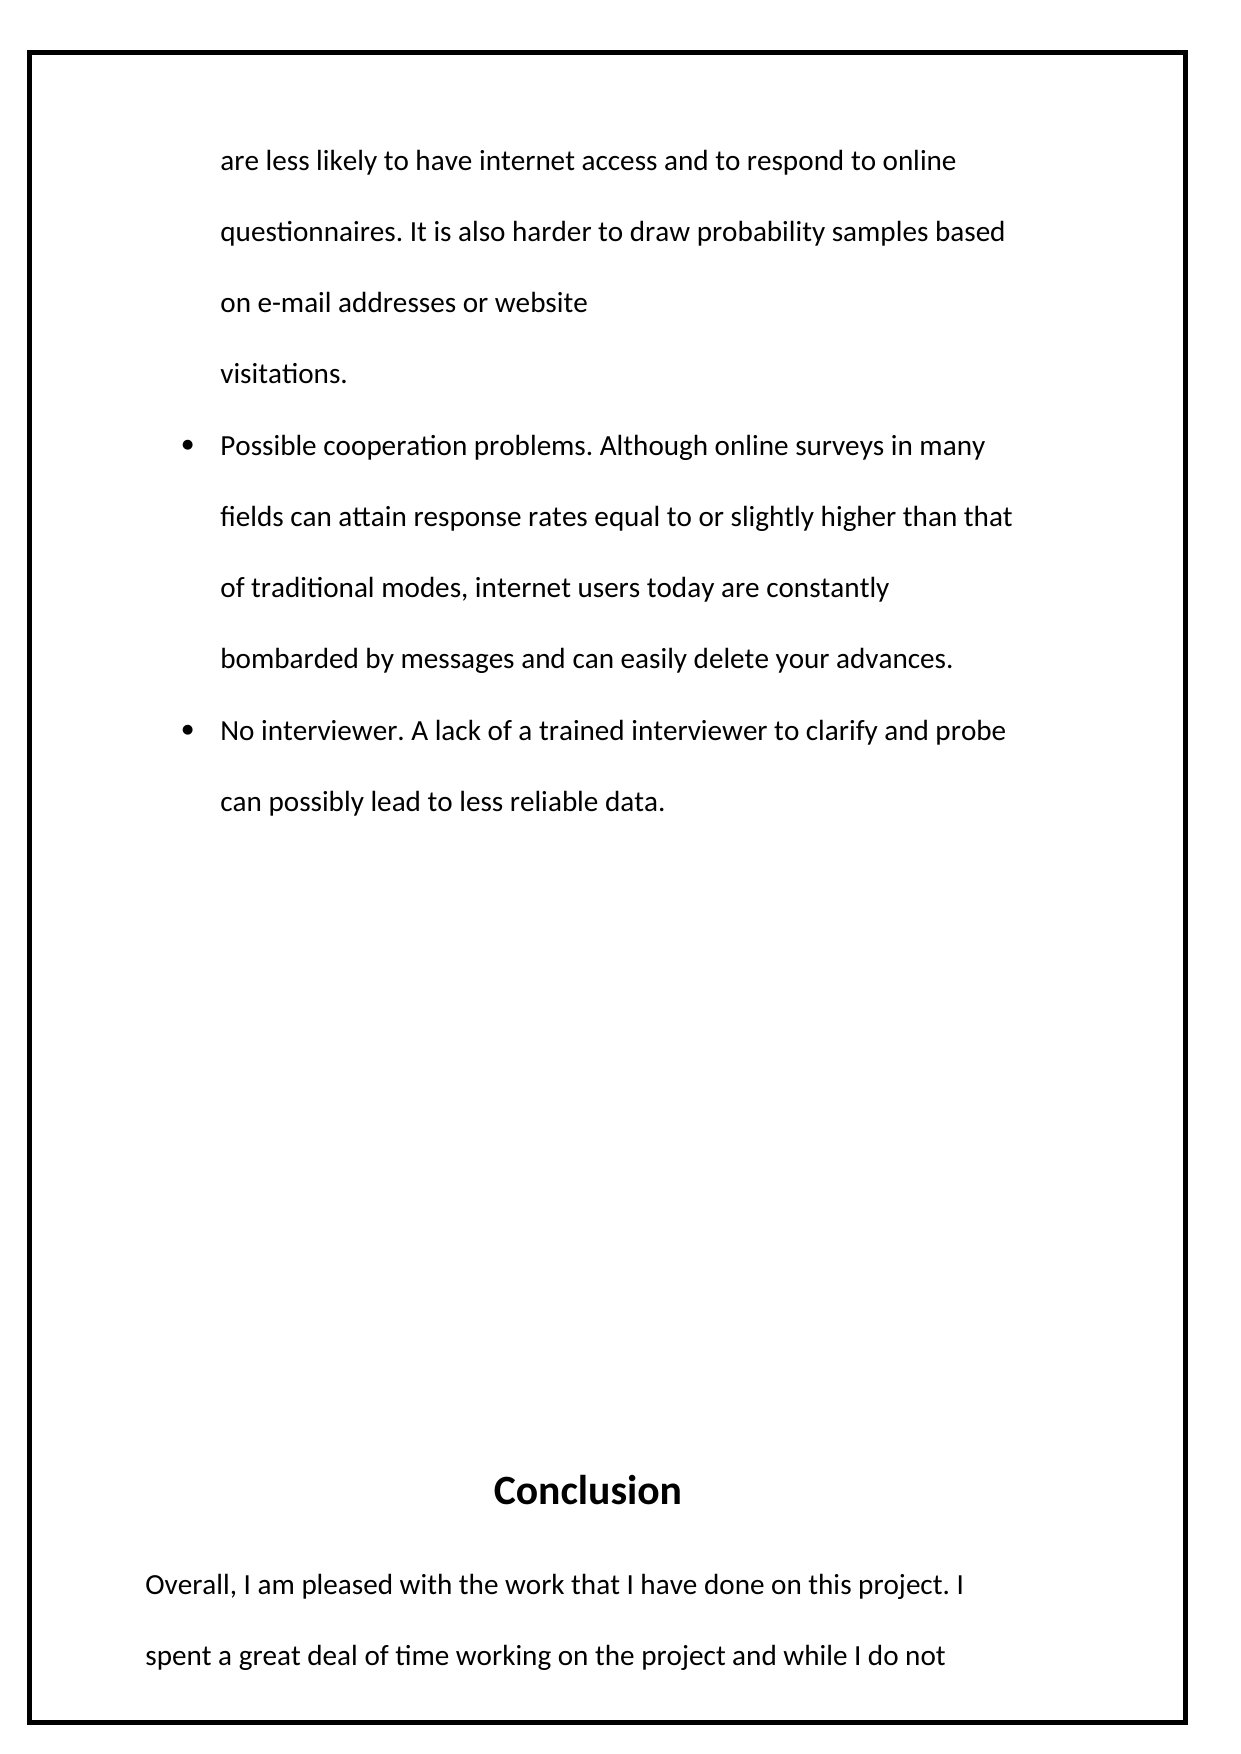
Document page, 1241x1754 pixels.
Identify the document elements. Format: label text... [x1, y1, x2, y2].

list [183, 142, 1015, 320]
list Possible cooperation problems. Although online surveys in many fields can attain response rates equal to or slightly higher than that of traditional modes, internet users today are constantly bombarded by messages and can easily delete your advances. [183, 427, 1015, 676]
list No interviewer. A lack of a trained interviewer to clarify and probe can possibly lead to less reliable data. [183, 712, 1015, 818]
list visitations. [220, 355, 1015, 391]
text Conclusion [145, 1464, 1015, 1515]
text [145, 1566, 1015, 1673]
